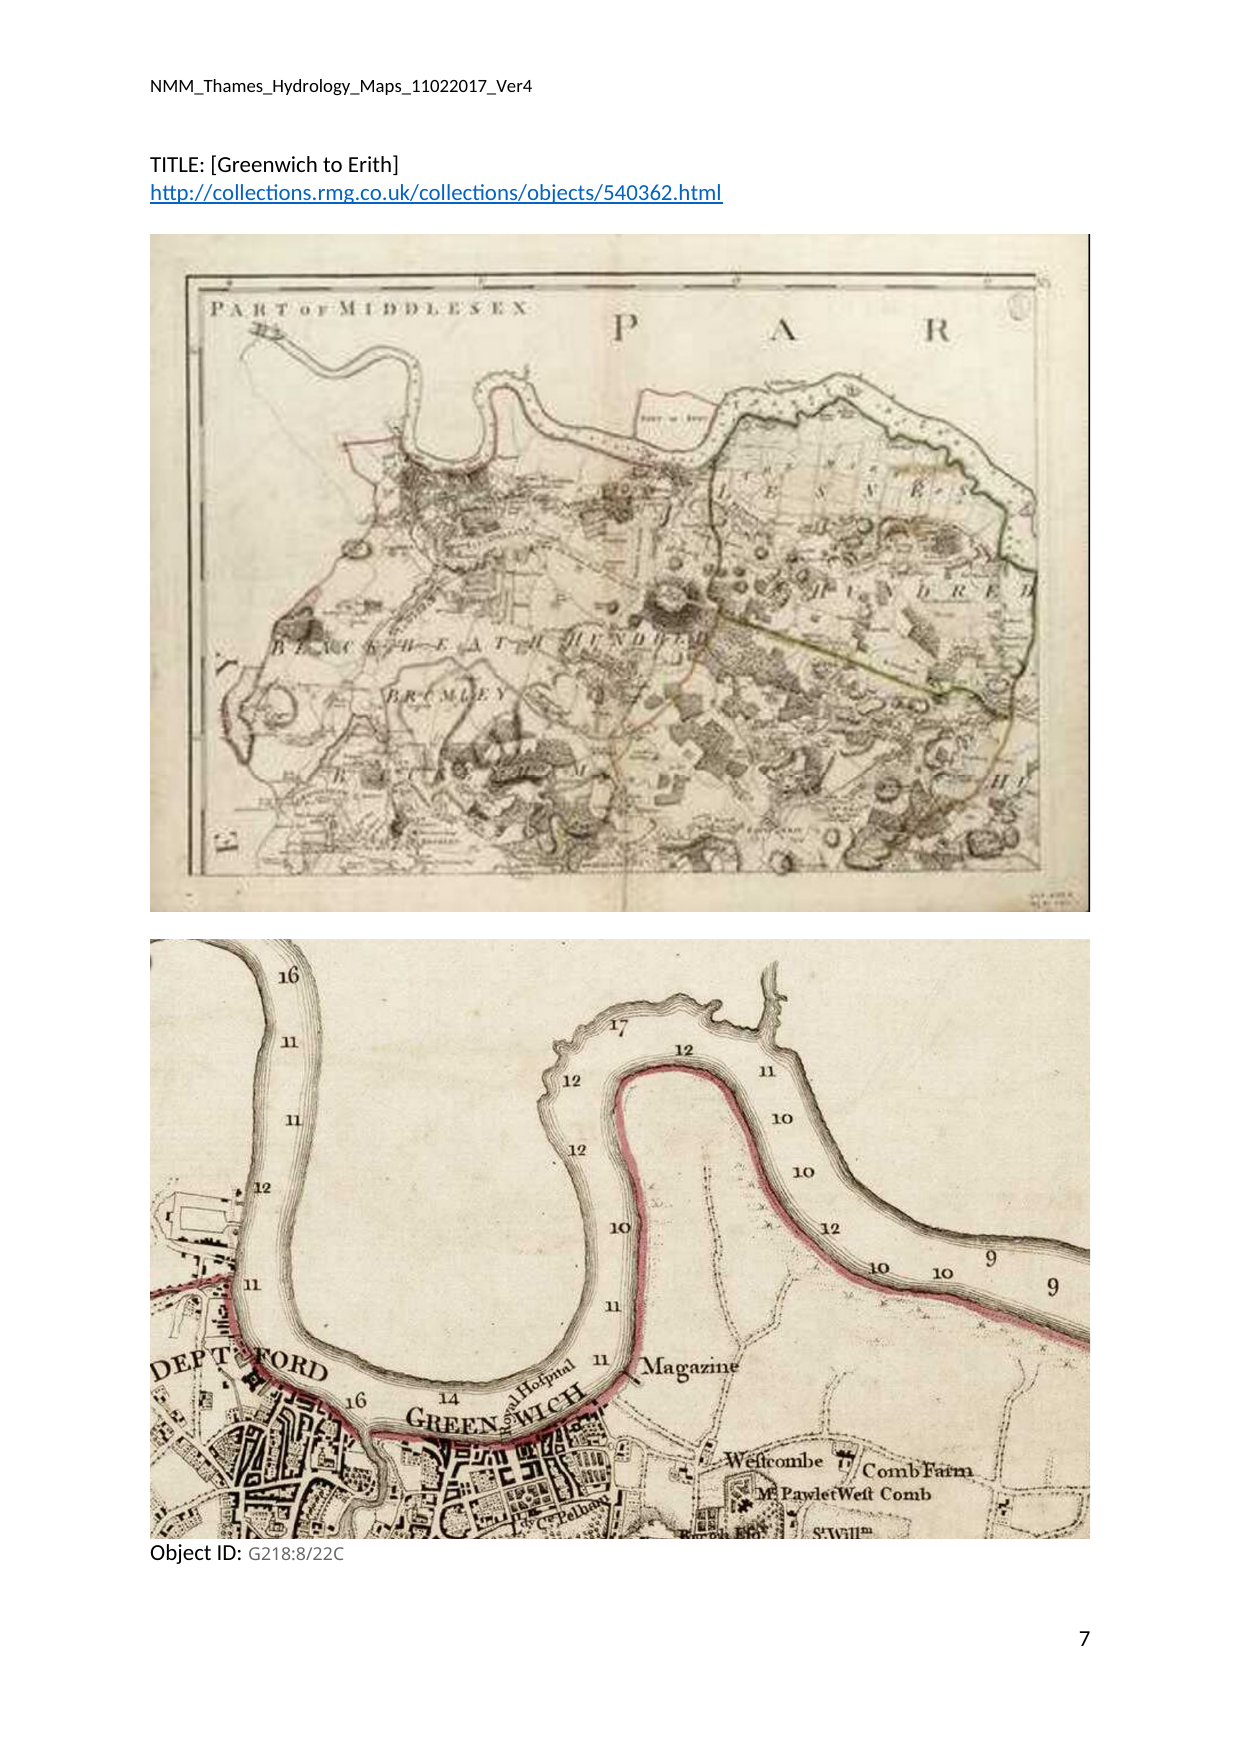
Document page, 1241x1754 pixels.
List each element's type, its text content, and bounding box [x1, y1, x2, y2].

text http://collections.rmg.co.uk/collections/objects/540362.html [150, 178, 1090, 206]
text TITLE: [Greenwich to Erith] [150, 150, 1090, 178]
text Object ID: G218:8/22C [150, 1539, 1090, 1567]
picture [150, 939, 1091, 1539]
picture [150, 234, 1091, 912]
